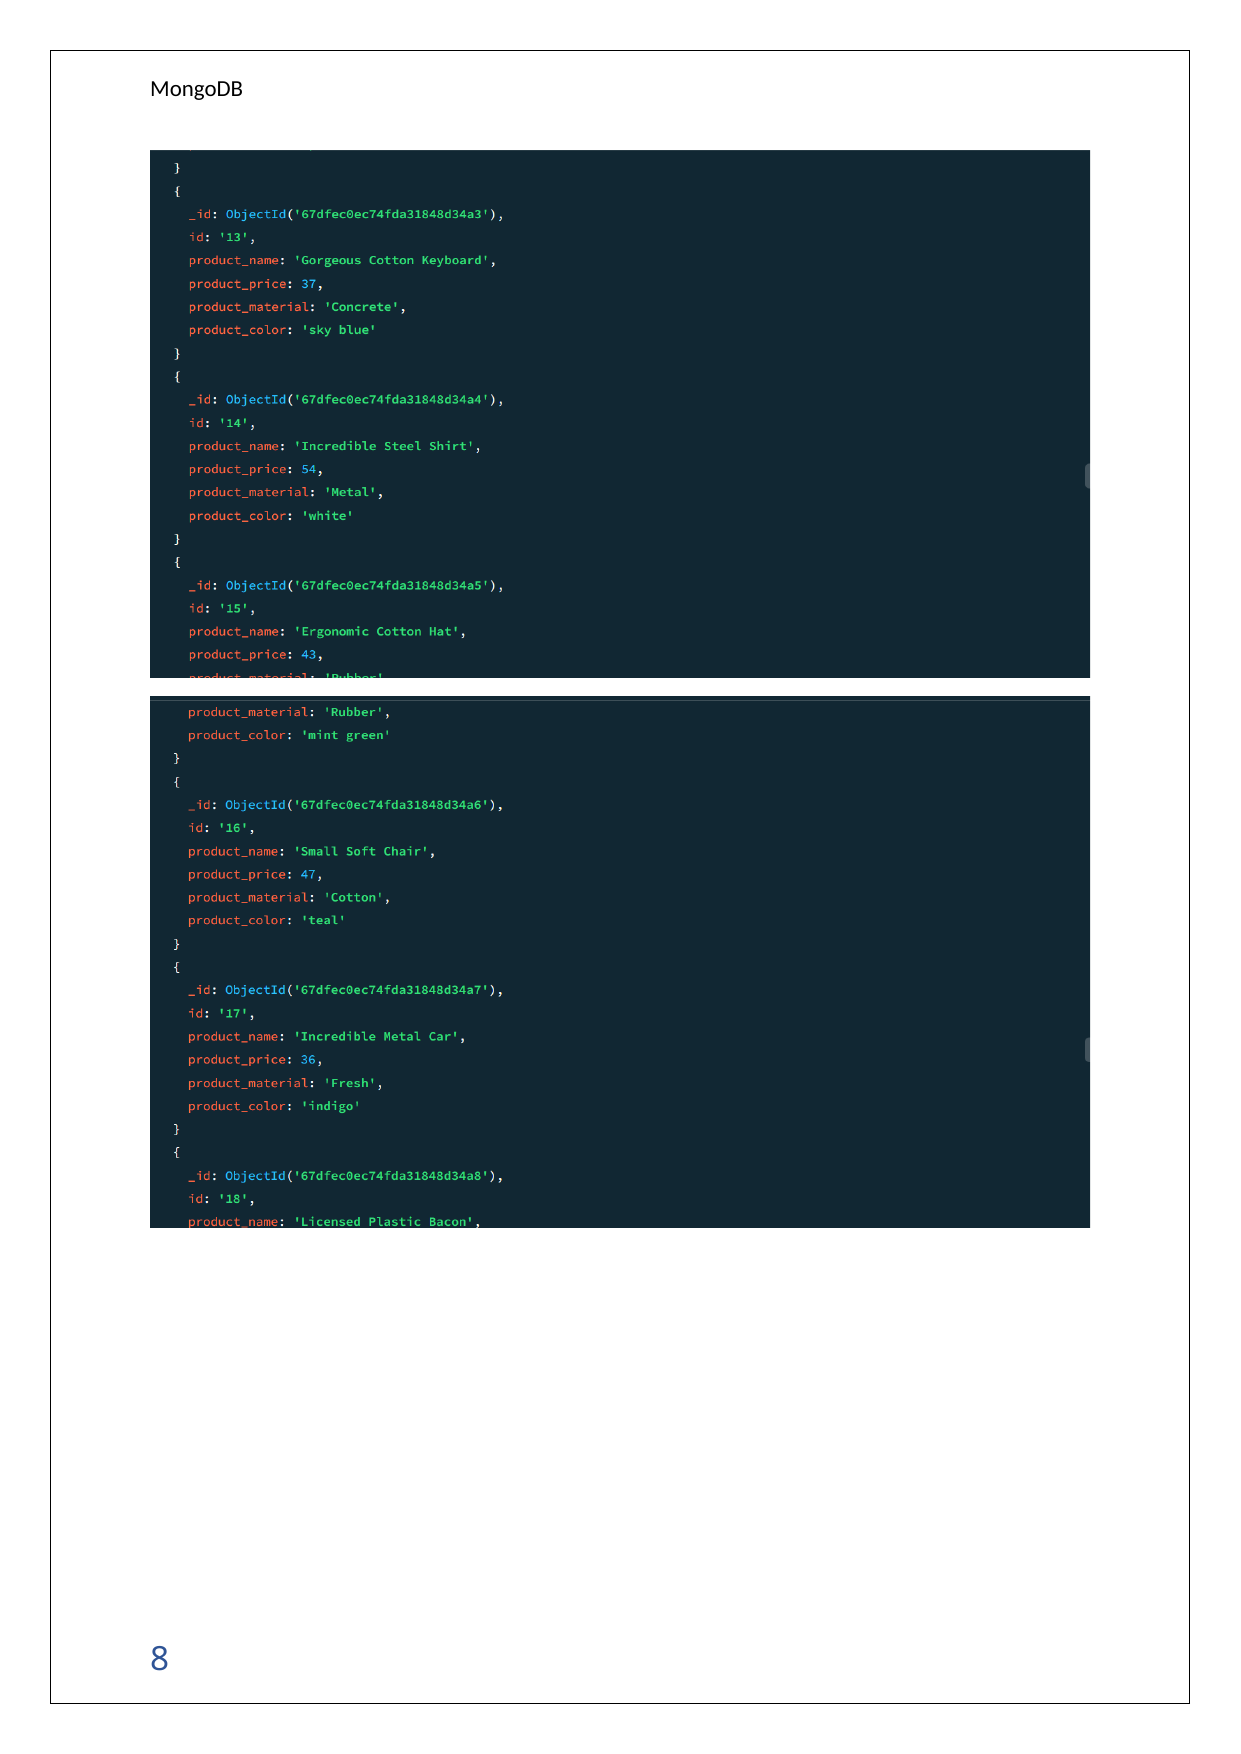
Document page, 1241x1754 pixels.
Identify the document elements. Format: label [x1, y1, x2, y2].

picture [150, 150, 1091, 678]
picture [150, 696, 1091, 1228]
